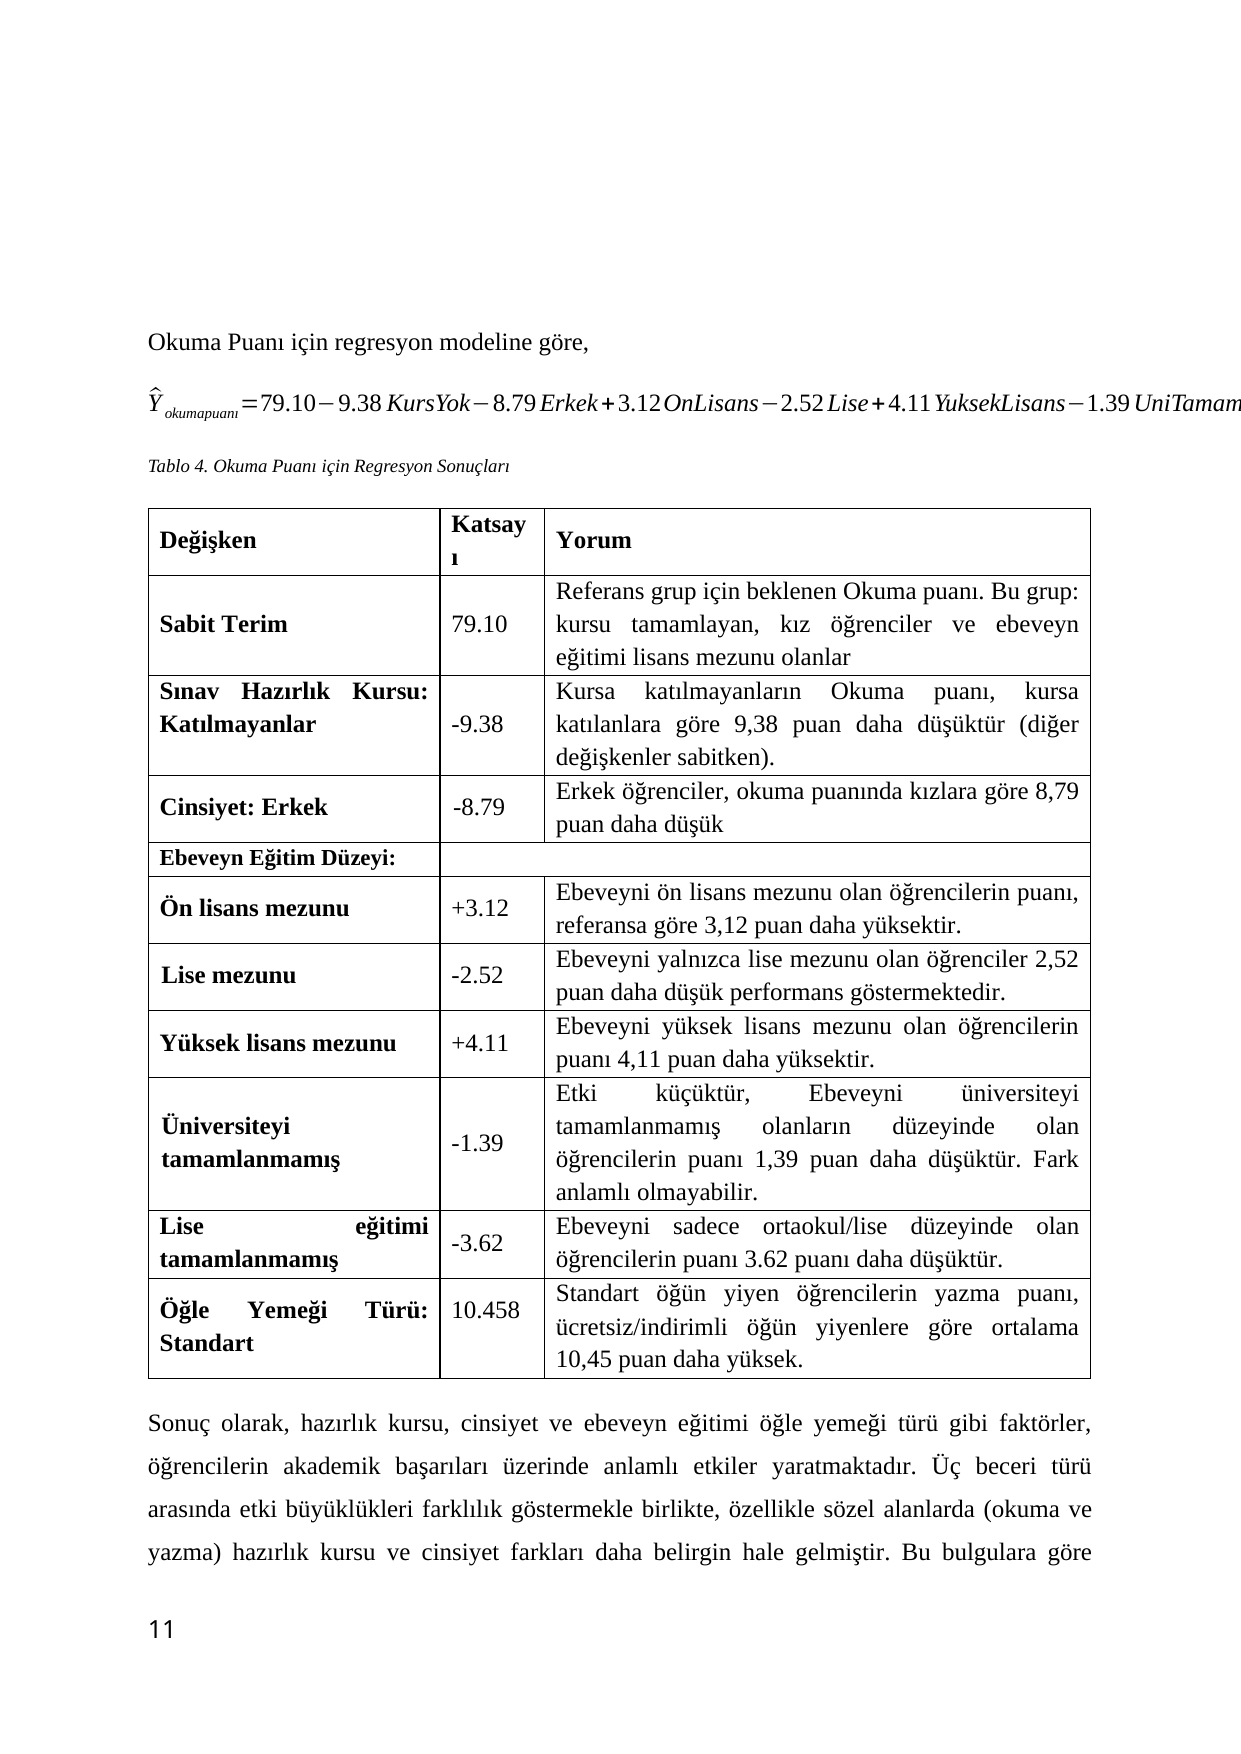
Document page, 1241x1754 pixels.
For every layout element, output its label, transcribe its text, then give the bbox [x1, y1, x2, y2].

table_cell Ön lisans mezunu [149, 877, 439, 943]
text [148, 1408, 1093, 1566]
table_cell 79.10 [441, 576, 544, 675]
table_cell Ebeveyni ön lisans mezunu olan öğrencilerin puanı, referansa göre 3,12 puan daha yüksektir. [545, 877, 1090, 943]
table_cell [544, 843, 1090, 876]
table_cell Standart öğün yiyen öğrencilerin yazma puanı, ücretsiz/indirimli öğün yiyenlere göre ortalama 10,45 puan daha yüksek. [545, 1279, 1090, 1378]
table_cell [441, 843, 544, 876]
table_cell [149, 1078, 439, 1210]
table_cell -3.62 [441, 1211, 544, 1277]
table_cell Lise eğitimi tamamlanmamış [149, 1211, 439, 1277]
table_cell Ebeveyni yalnızca lise mezunu olan öğrenciler 2,52 puan daha düşük performans göstermektedir. [545, 944, 1090, 1010]
table_cell [149, 944, 439, 1010]
text Okuma Puanı için regresyon modeline göre, [148, 327, 1093, 356]
table_cell Öğle Yemeği Türü: Standart [149, 1279, 439, 1378]
table_cell -1.39 [441, 1078, 544, 1210]
table_cell Ebeveyni sadece ortaokul/lise düzeyinde olan öğrencilerin puanı 3.62 puanı daha düşüktür. [545, 1211, 1090, 1277]
text Tablo 4. Okuma Puanı için Regresyon Sonuçları [148, 454, 1093, 476]
table_cell Sınav Hazırlık Kursu: Katılmayanlar [149, 676, 439, 775]
table_cell +3.12 [441, 877, 544, 943]
table_cell +4.11 [441, 1011, 544, 1077]
table_cell Erkek öğrenciler, okuma puanında kızlara göre 8,79 puan daha düşük [545, 776, 1090, 842]
table_cell Cinsiyet: Erkek [149, 776, 439, 842]
table_cell Kursa katılmayanların Okuma puanı, kursa katılanlara göre 9,38 puan daha düşüktür (diğer değişkenler sabitken). [545, 676, 1090, 775]
table_header Katsayı [441, 509, 544, 575]
table_header Değişken [149, 509, 439, 575]
table_cell 10.458 [441, 1279, 544, 1378]
table_cell Yüksek lisans mezunu [149, 1011, 439, 1077]
table_cell -9.38 [441, 676, 544, 775]
table_cell Ebeveyn Eğitim Düzeyi: [149, 843, 439, 876]
table_header Yorum [545, 509, 1090, 575]
table_cell Sabit Terim [149, 576, 439, 675]
table_cell Ebeveyni yüksek lisans mezunu olan öğrencilerin puanı 4,11 puan daha yüksektir. [545, 1011, 1090, 1077]
table_cell Referans grup için beklenen Okuma puanı. Bu grup: kursu tamamlayan, kız öğrenciler ve ebeveyn eğitimi lisans mezunu olanlar [545, 576, 1090, 675]
table_cell Etki küçüktür, Ebeveyni üniversiteyi tamamlanmamış olanların düzeyinde olan öğrencilerin puanı 1,39 puan daha düşüktür. Fark anlamlı olmayabilir. [545, 1078, 1090, 1210]
table_cell -2.52 [441, 944, 544, 1010]
table_cell [441, 776, 544, 842]
